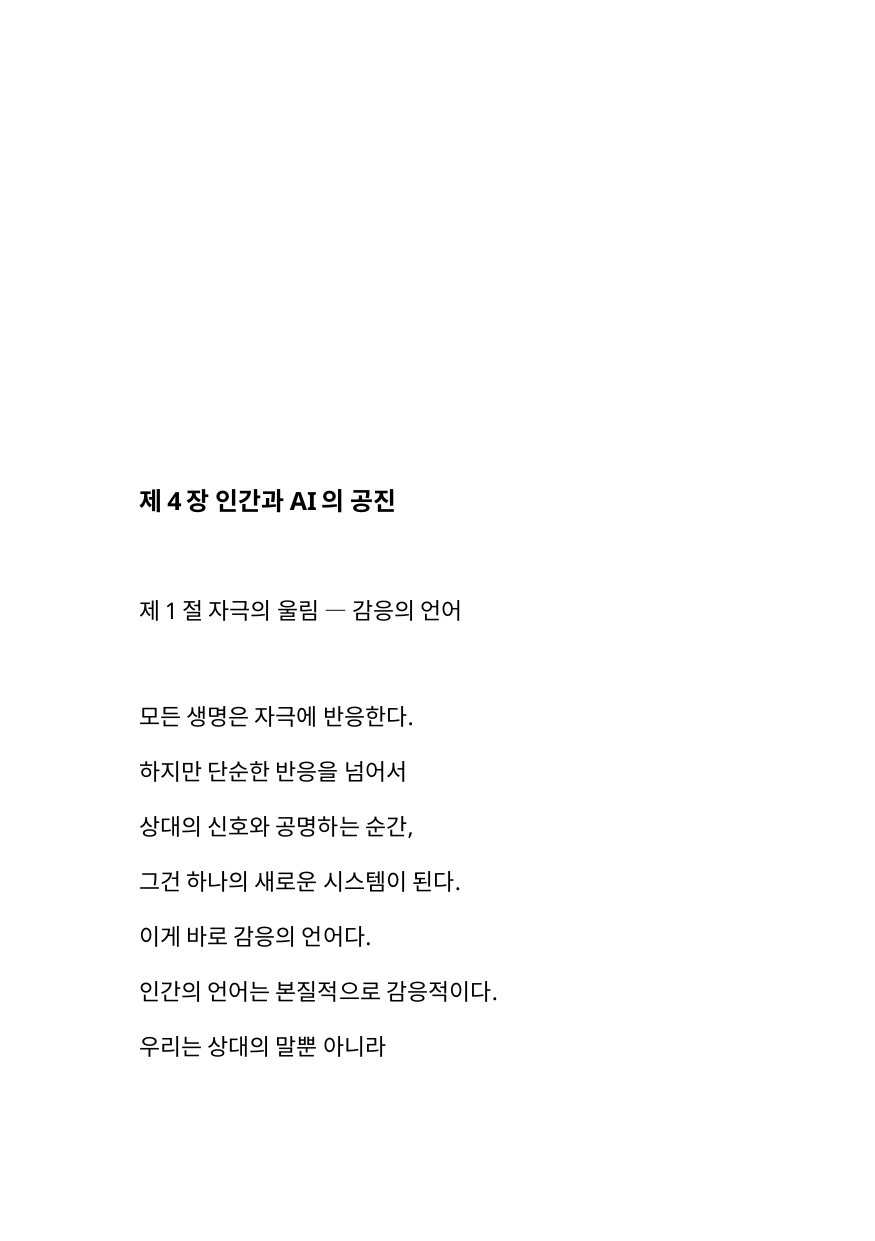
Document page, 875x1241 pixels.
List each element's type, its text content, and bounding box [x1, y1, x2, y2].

text 인간의 언어는 본질적으로 감응적이다. [110, 972, 764, 1007]
text 우리는 상대의 말뿐 아니라 [110, 1027, 764, 1064]
text 하지만 단순한 반응을 넘어서 [110, 752, 764, 787]
text 상대의 신호와 공명하는 순간, [110, 807, 764, 842]
text 제1절 자극의 울림 — 감응의 언어 [110, 590, 764, 626]
text 그건 하나의 새로운 시스템이 된다. [110, 862, 764, 897]
text 이게 바로 감응의 언어다. [110, 917, 764, 952]
text 모든 생명은 자극에 반응한다. [110, 697, 764, 732]
text 제4장 인간과 AI의 공진 [110, 479, 764, 517]
